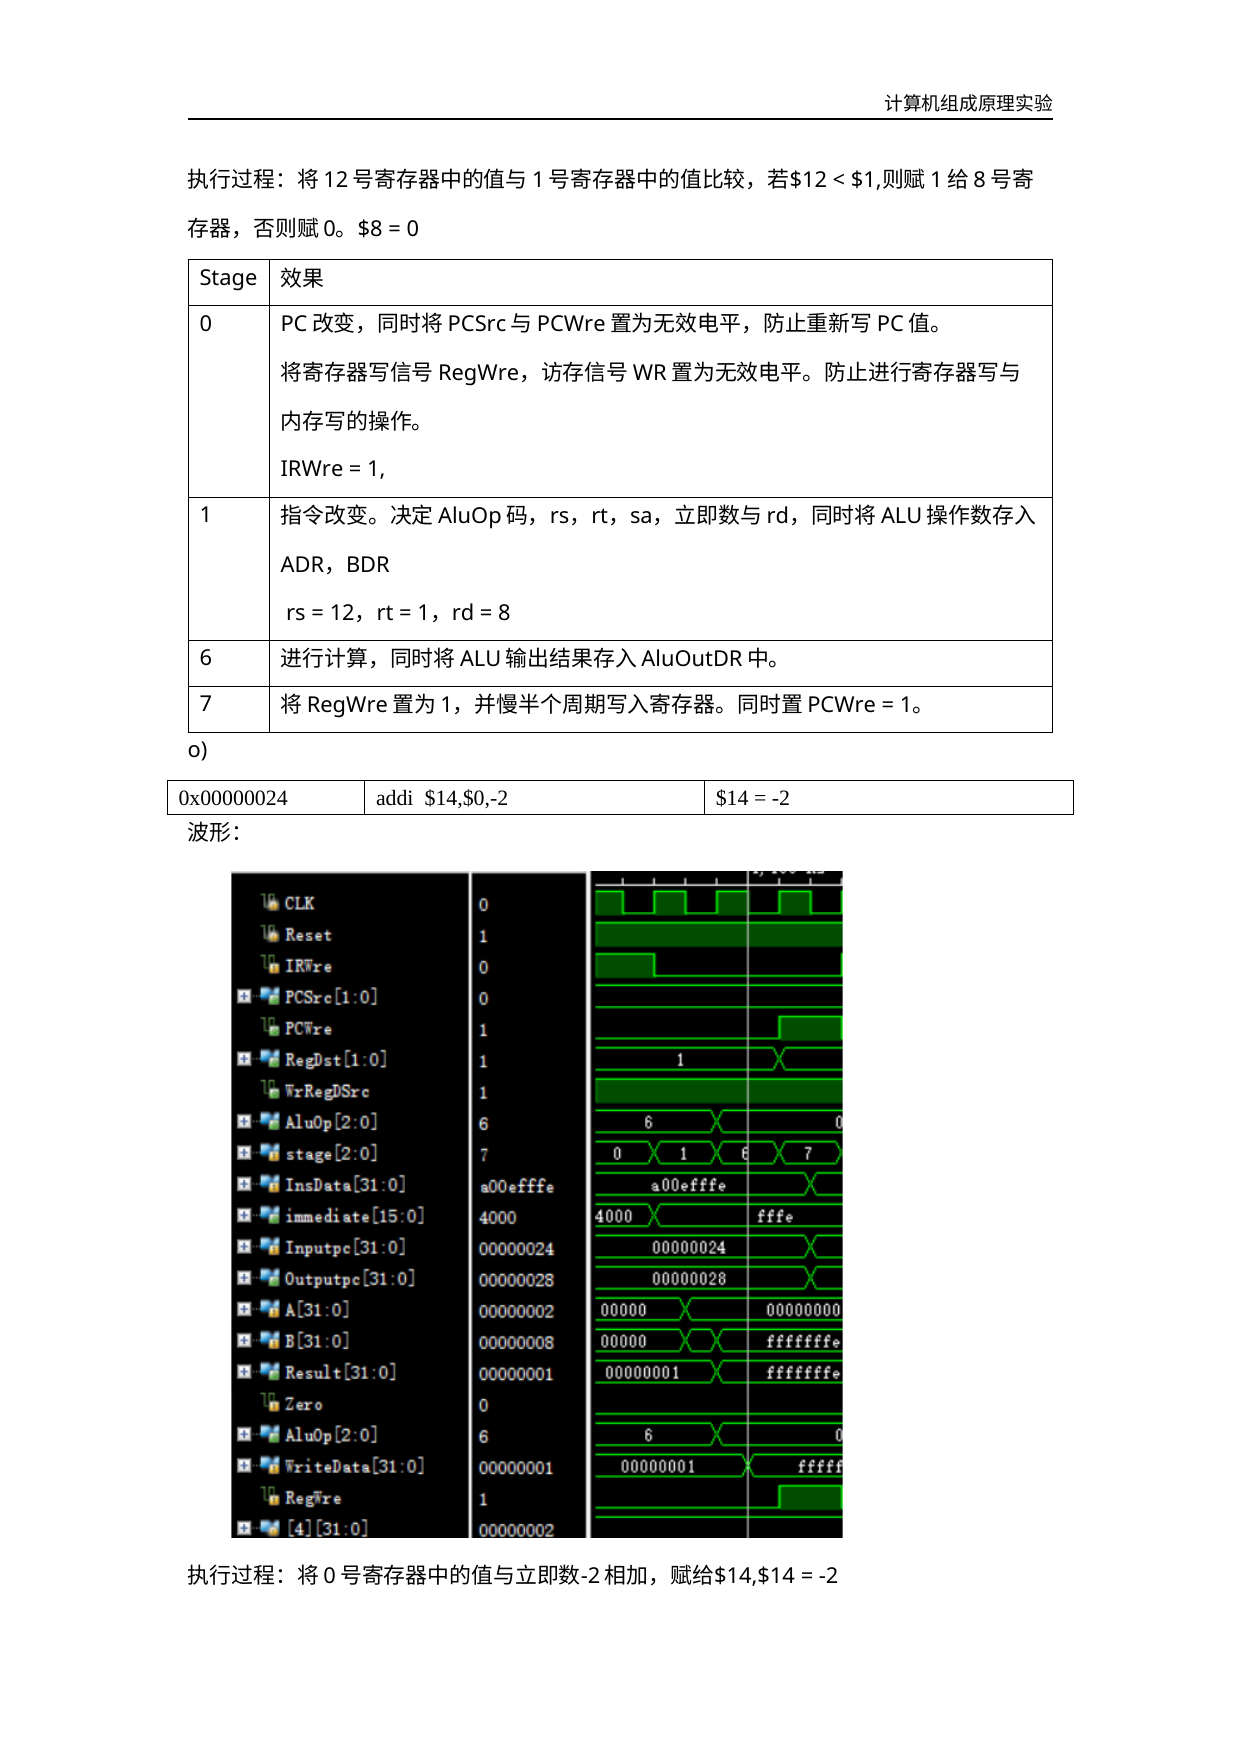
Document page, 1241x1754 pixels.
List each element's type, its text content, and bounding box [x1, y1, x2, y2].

text 波形： [187, 815, 1053, 847]
table_cell 将RegWre置为1，并慢半个周期写入寄存器。同时置PCWre = 1。 [270, 687, 1052, 732]
table_header $14 = -2 [705, 781, 1073, 814]
table_header 效果 [270, 260, 1052, 305]
text 执行过程：将12号寄存器中的值与1号寄存器中的值比较，若$12 < $1,则赋1给8号寄存器，否则赋0。$8 = 0 [187, 162, 1053, 243]
table_header addi $14,$0,-2 [365, 781, 704, 814]
text 执行过程：将0号寄存器中的值与立即数-2相加，赋给$14,$14 = -2 [187, 1558, 1053, 1591]
table_header Stage [189, 260, 269, 305]
table_header 0x00000024 [168, 781, 364, 814]
table_cell 指令改变。决定AluOp码，rs，rt，sa，立即数与rd，同时将ALU操作数存入ADR，BDR rs = 12，rt = 1，rd = 8 [270, 498, 1052, 640]
table_cell 7 [189, 687, 269, 732]
table_cell PC改变，同时将PCSrc与PCWre置为无效电平，防止重新写PC值。 将寄存器写信号RegWre，访存信号WR置为无效电平。防止进行寄存器写与内存写的操作。 IRWre = 1, [270, 306, 1052, 497]
table_cell 进行计算，同时将ALU输出结果存入AluOutDR中。 [270, 641, 1052, 686]
table_cell 6 [189, 641, 269, 686]
table_cell 1 [189, 498, 269, 640]
table_cell 0 [189, 306, 269, 497]
